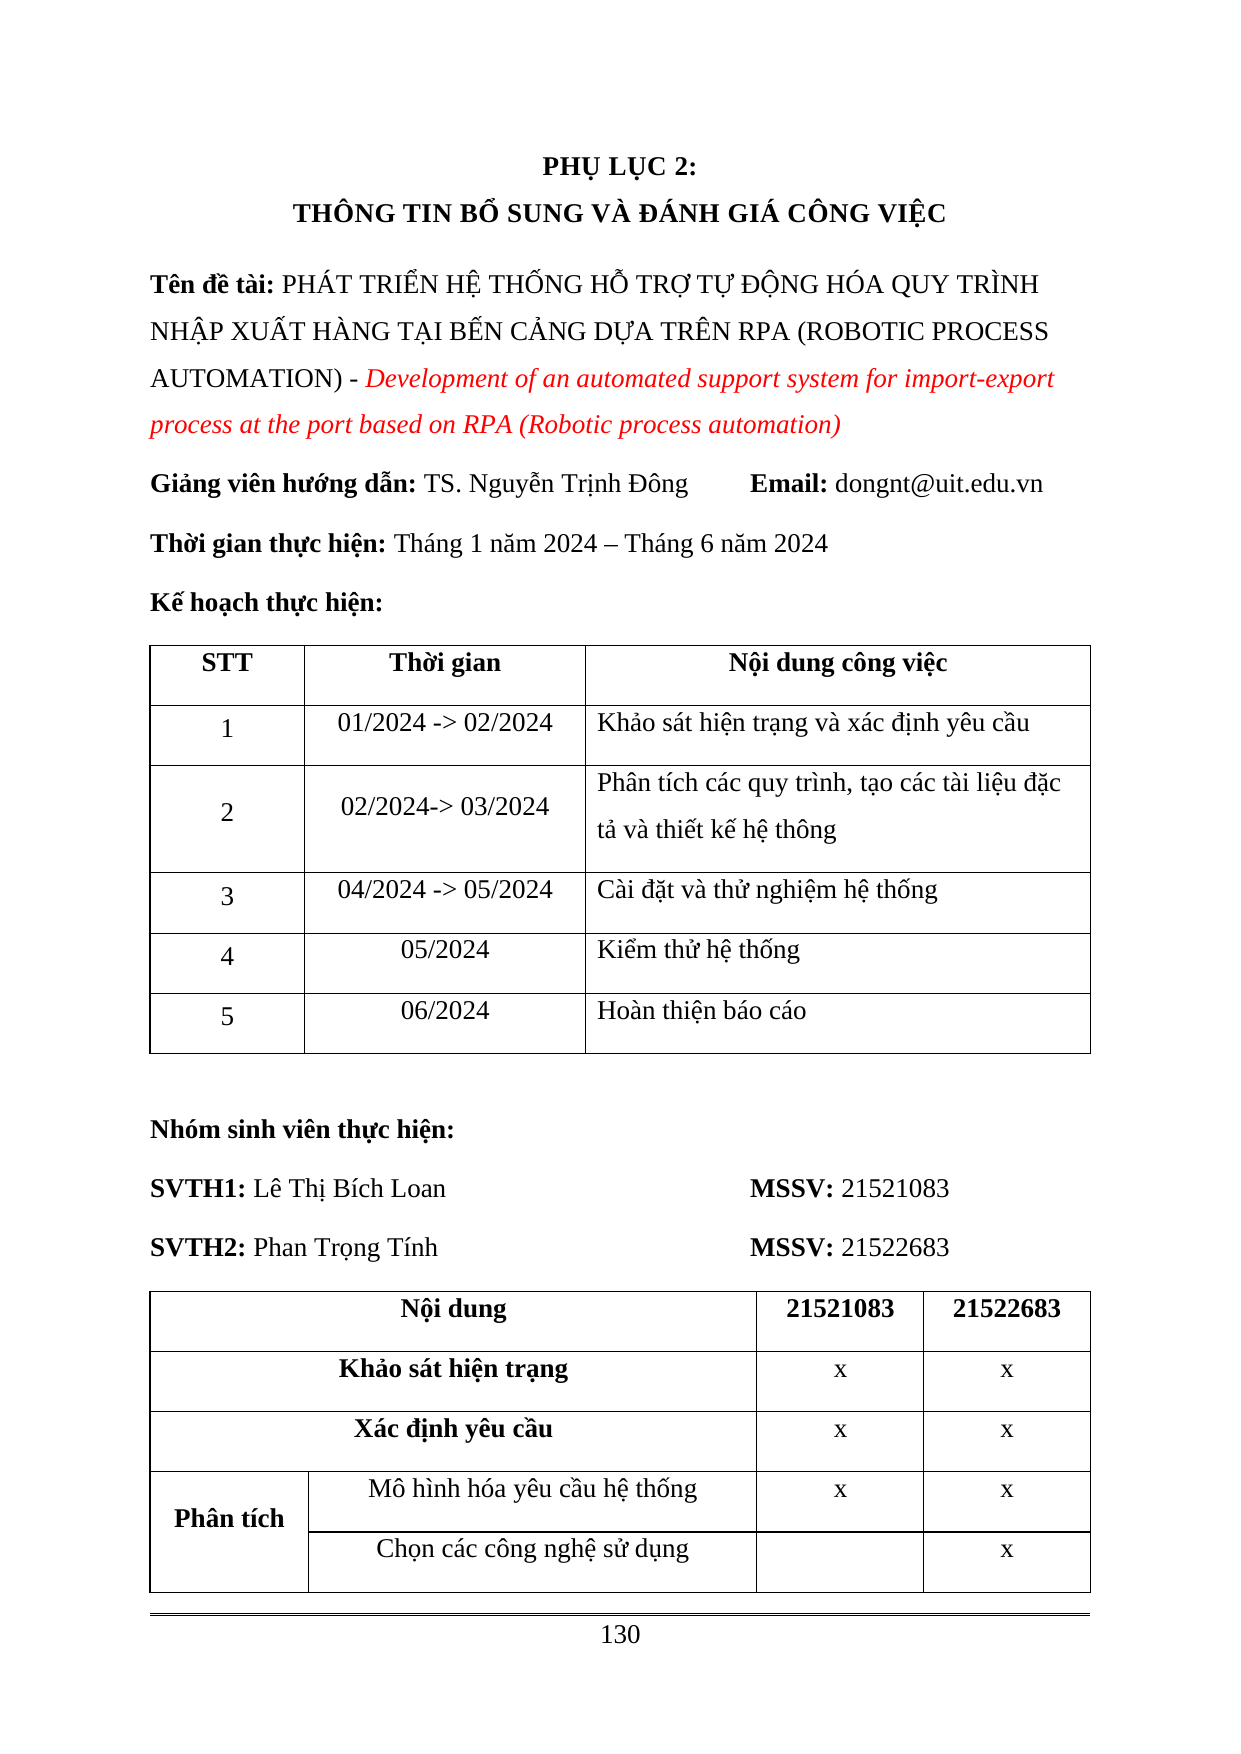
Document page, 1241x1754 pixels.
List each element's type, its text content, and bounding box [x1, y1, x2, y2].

table_cell Xác định yêu cầu [151, 1412, 756, 1471]
text Thời gian thực hiện: Tháng 1 năm 2024 – Tháng 6 năm 2024 [150, 527, 1090, 558]
table_cell Chọn các công nghệ sử dụng [309, 1533, 756, 1592]
table_cell [151, 706, 304, 765]
text Tên đề tài: PHÁT TRIỂN HỆ THỐNG HỖ TRỢ TỰ ĐỘNG HÓA QUY TRÌNH NHẬP XUẤT HÀNG TẠI BẾN CẢNG DỰA TRÊN RPA (ROBOTIC PROCESS AUTOMATION) - Development of an automated support system for import-export process at the port based on RPA (Robotic process automation) [150, 268, 1090, 439]
table_header 21521083 [757, 1292, 923, 1351]
table_header STT [151, 646, 304, 705]
title PHỤ LỤC 2: [150, 150, 1090, 181]
table_cell Cài đặt và thử nghiệm hệ thống [586, 873, 1090, 932]
table_cell 04/2024 -> 05/2024 [305, 873, 585, 932]
table_cell Khảo sát hiện trạng [151, 1352, 756, 1411]
table_cell Mô hình hóa yêu cầu hệ thống [309, 1472, 756, 1531]
table_cell x [757, 1472, 923, 1531]
table_cell x [757, 1352, 923, 1411]
title THÔNG TIN BỔ SUNG VÀ ĐÁNH GIÁ CÔNG VIỆC [150, 197, 1090, 228]
table_cell 01/2024 -> 02/2024 [305, 706, 585, 765]
table_header Nội dung công việc [586, 646, 1090, 705]
table_cell x [924, 1472, 1090, 1531]
table_cell x [757, 1412, 923, 1471]
table_cell [151, 934, 304, 993]
text SVTH1: Lê Thị Bích Loan MSSV: 21521083 [150, 1172, 1090, 1203]
table_cell 05/2024 [305, 934, 585, 993]
table_header 21522683 [924, 1292, 1090, 1351]
table_cell Hoàn thiện báo cáo [586, 994, 1090, 1053]
table_cell [151, 994, 304, 1053]
table_cell x [924, 1352, 1090, 1411]
table_header Nội dung [151, 1292, 756, 1351]
table_cell [757, 1533, 923, 1592]
table_cell [151, 873, 304, 932]
table_cell Khảo sát hiện trạng và xác định yêu cầu [586, 706, 1090, 765]
table_cell Kiểm thử hệ thống [586, 934, 1090, 993]
text Kế hoạch thực hiện: [150, 586, 1090, 617]
table_cell Phân tích các quy trình, tạo các tài liệu đặc tả và thiết kế hệ thông [586, 766, 1090, 872]
text SVTH2: Phan Trọng Tính MSSV: 21522683 [150, 1231, 1090, 1263]
table_cell 06/2024 [305, 994, 585, 1053]
table_cell Phân tích [151, 1472, 308, 1592]
text Giảng viên hướng dẫn: TS. Nguyễn Trịnh Đông Email: dongnt@uit.edu.vn [150, 467, 1090, 499]
table_header Thời gian [305, 646, 585, 705]
table_cell 02/2024-> 03/2024 [305, 766, 585, 872]
table_cell x [924, 1533, 1090, 1592]
table_cell [151, 766, 304, 872]
table_cell x [924, 1412, 1090, 1471]
text Nhóm sinh viên thực hiện: [150, 1113, 1090, 1144]
